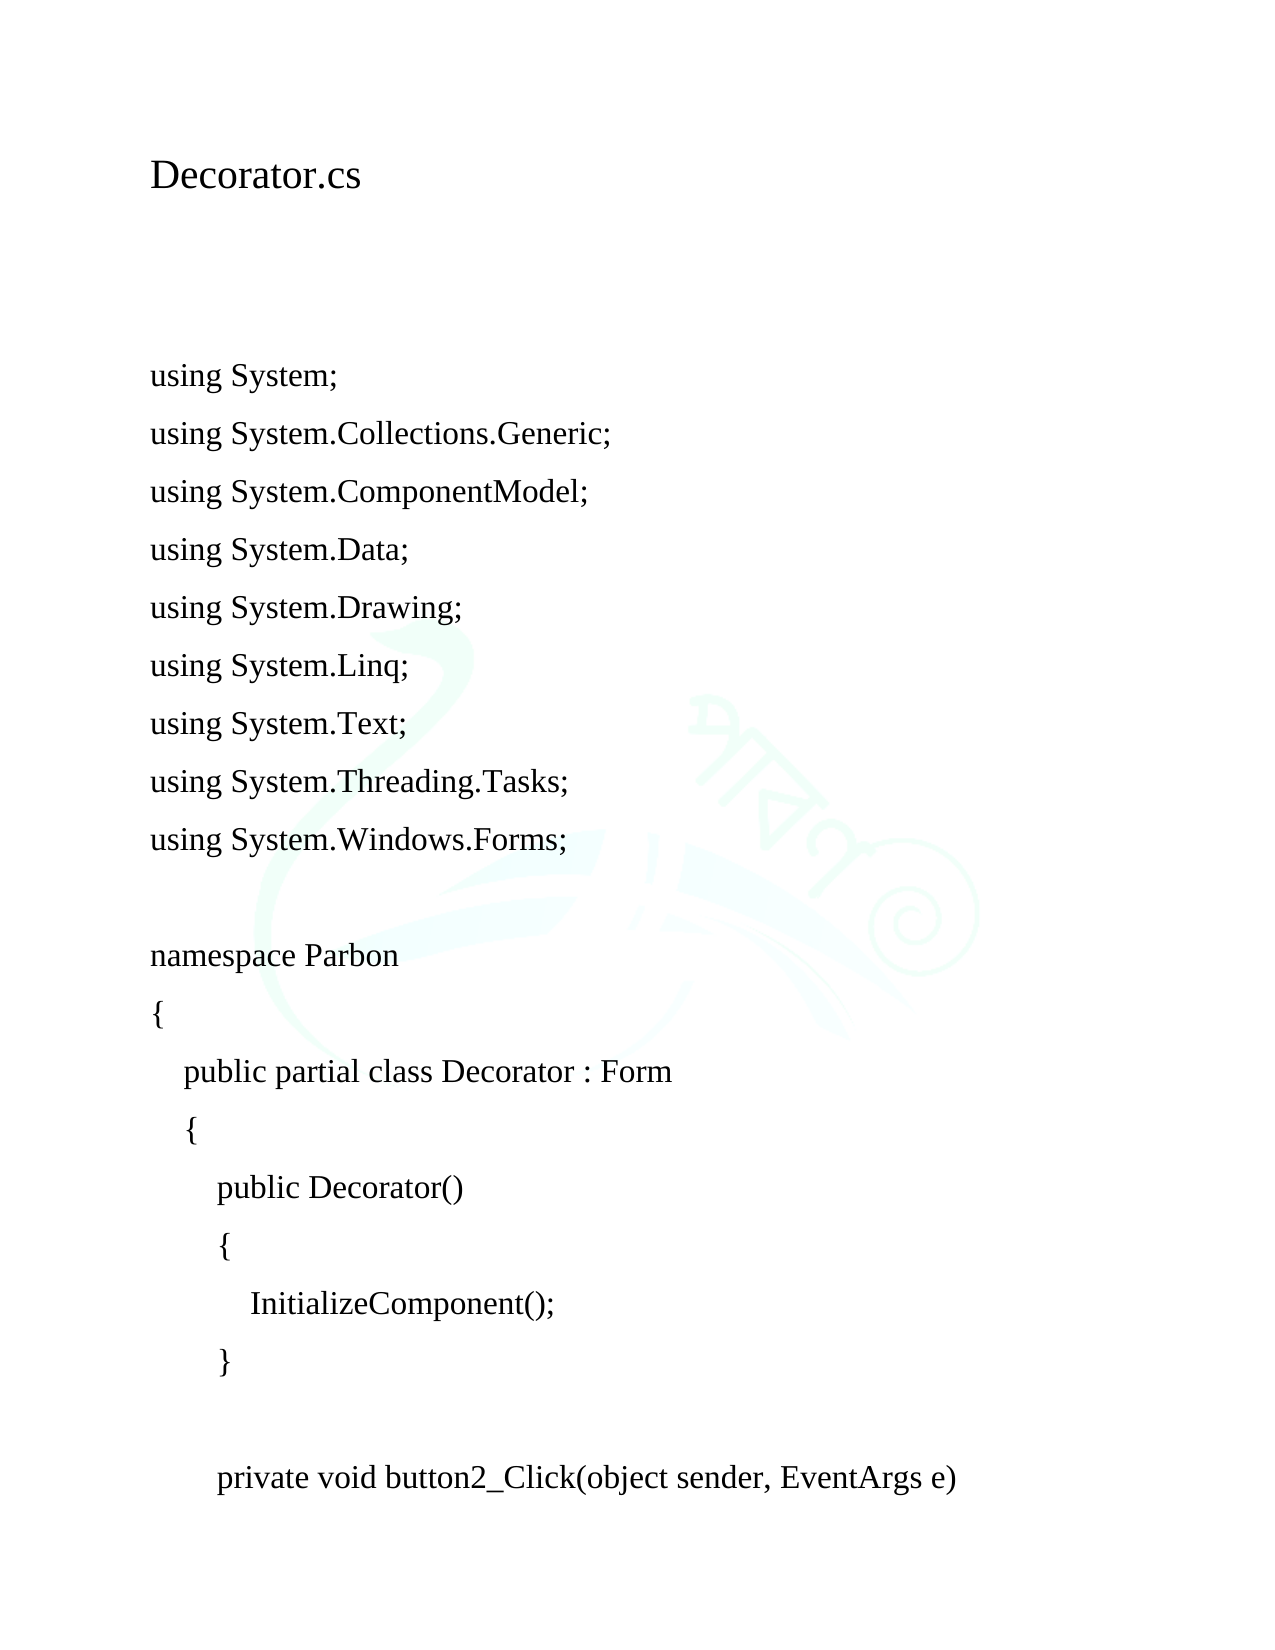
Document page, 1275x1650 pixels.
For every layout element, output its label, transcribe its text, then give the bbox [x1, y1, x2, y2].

text { [150, 993, 1125, 1032]
text using System.ComponentModel; [150, 471, 1125, 509]
text using System; [150, 355, 1125, 393]
text { [150, 1109, 1125, 1148]
text using System.Collections.Generic; [150, 413, 1125, 451]
text public Decorator() [150, 1167, 1125, 1206]
text { [150, 1225, 1125, 1264]
text using System.Drawing; [150, 587, 1125, 625]
text using System.Windows.Forms; [150, 819, 1125, 857]
text using System.Text; [150, 703, 1125, 741]
text using System.Linq; [150, 645, 1125, 683]
text Decorator.cs [150, 150, 1125, 198]
text namespace Parbon [150, 935, 1125, 973]
text InitializeComponent(); [150, 1283, 1125, 1322]
text using System.Threading.Tasks; [150, 761, 1125, 799]
text public partial class Decorator : Form [150, 1051, 1125, 1089]
text private void button2_Click(object sender, EventArgs e) [150, 1457, 1125, 1496]
text } [150, 1341, 1125, 1380]
text using System.Data; [150, 529, 1125, 567]
